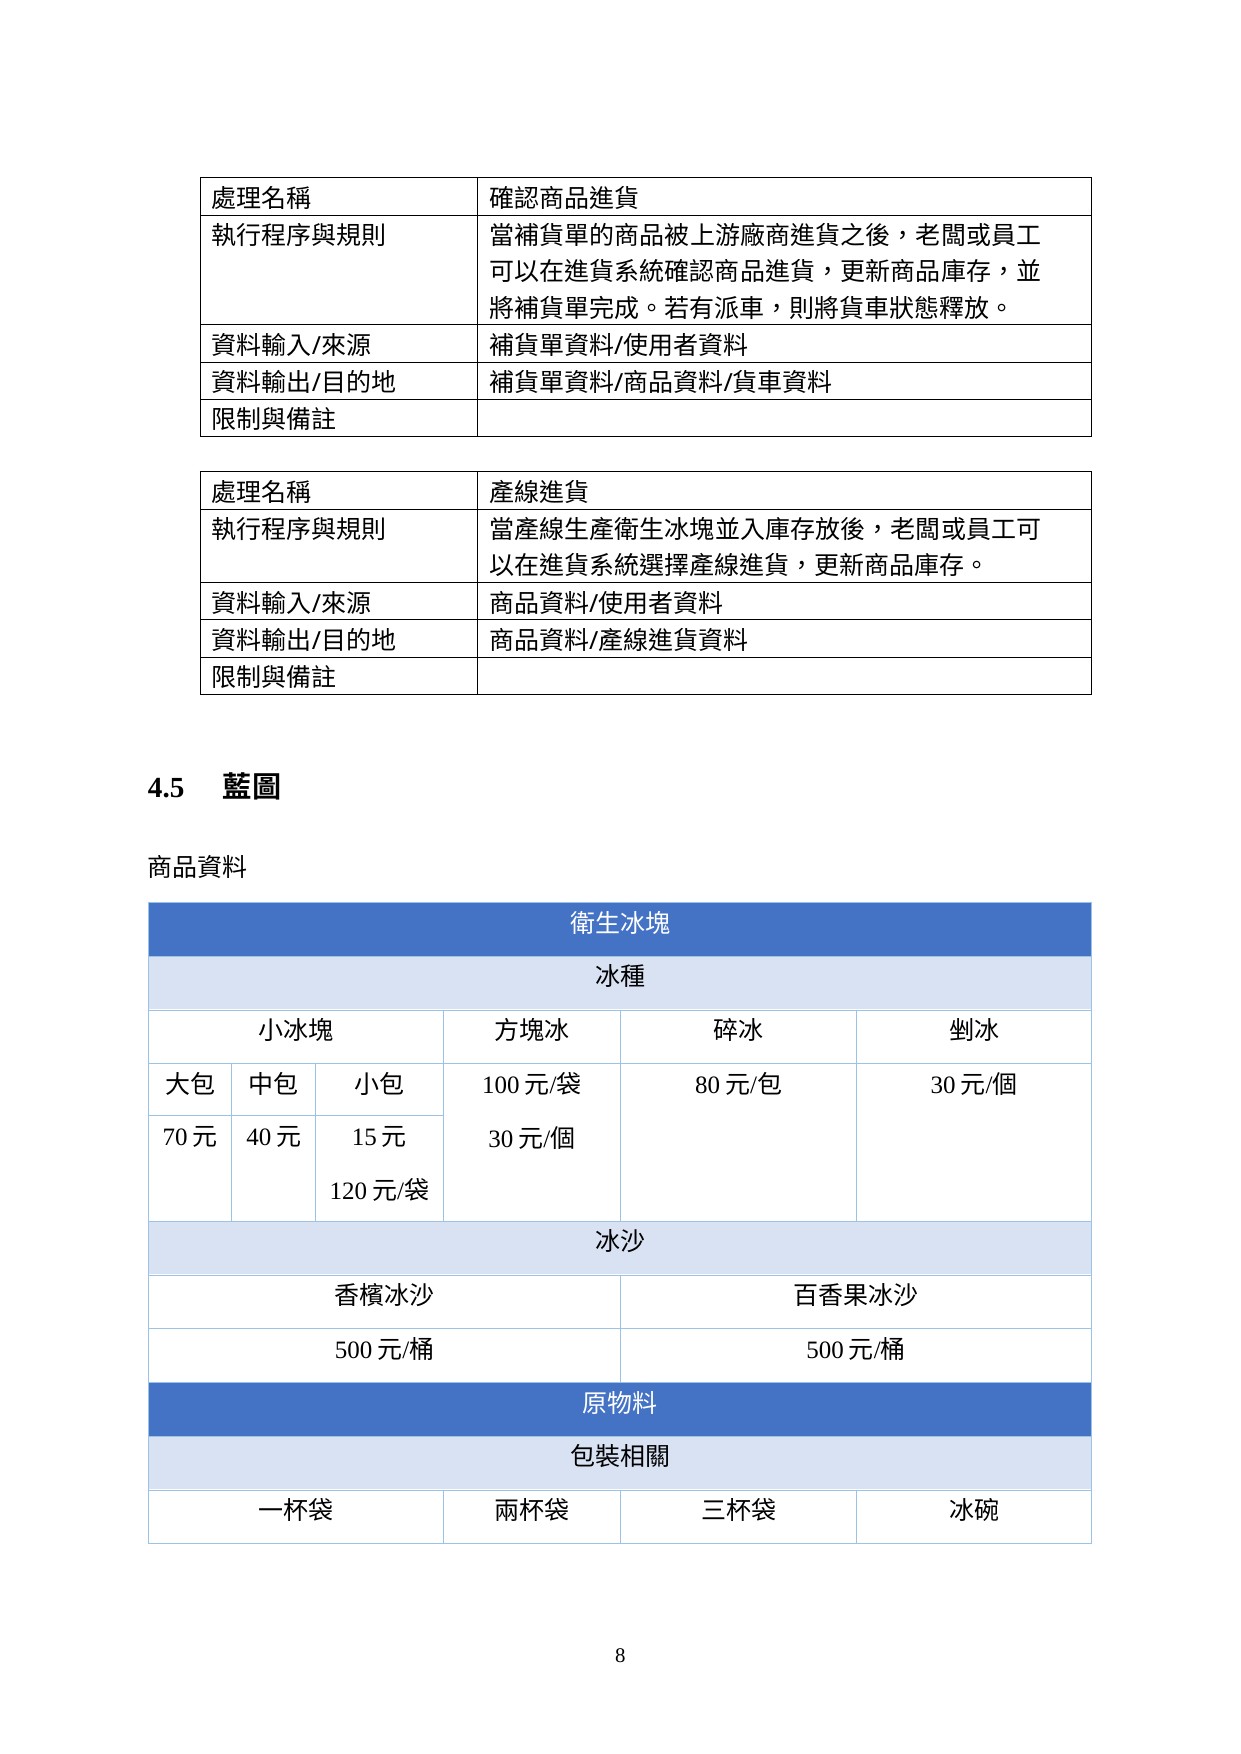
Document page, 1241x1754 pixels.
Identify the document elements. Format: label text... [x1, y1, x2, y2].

subtitle 4.5 藍圖 [148, 763, 1092, 805]
table_header 確認商品進貨 [478, 178, 1091, 214]
table_cell 限制與備註 [201, 400, 477, 436]
table_header 產線進貨 [478, 472, 1091, 508]
table_cell 當產線生產衛生冰塊並入庫存放後，老闆或員工可以在進貨系統選擇產線進貨，更新商品庫存。 [478, 510, 1091, 582]
table_cell 冰種 [149, 957, 1091, 1009]
table_cell 資料輸出/目的地 [201, 363, 477, 399]
table_cell 香檳冰沙 [149, 1276, 620, 1328]
table_header 處理名稱 [201, 178, 477, 214]
table_cell 資料輸出/目的地 [201, 620, 477, 657]
table_cell 百香果冰沙 [621, 1276, 1091, 1328]
table_cell 冰沙 [149, 1222, 1091, 1274]
table_header 處理名稱 [201, 472, 477, 508]
table_cell 80元/包 [621, 1064, 856, 1221]
table_cell 包裝相關 [149, 1437, 1091, 1489]
table_cell 方塊冰 [444, 1011, 620, 1063]
table_cell 執行程序與規則 [201, 510, 477, 582]
table_cell [478, 400, 1091, 436]
table_cell 商品資料/產線進貨資料 [478, 620, 1091, 657]
table_cell 當補貨單的商品被上游廠商進貨之後，老闆或員工可以在進貨系統確認商品進貨，更新商品庫存，並將補貨單完成。若有派車，則將貨車狀態釋放。 [478, 216, 1091, 324]
table_cell 執行程序與規則 [201, 216, 477, 324]
table_cell 碎冰 [621, 1011, 856, 1063]
table_cell 冰碗 [857, 1491, 1091, 1543]
table_cell 小包 [316, 1064, 443, 1115]
table_cell 原物料 [149, 1383, 1091, 1436]
table_cell 資料輸入/來源 [201, 583, 477, 619]
table_cell 限制與備註 [201, 658, 477, 694]
table_cell [478, 658, 1091, 694]
table_header 衛生冰塊 [149, 903, 1091, 956]
table_cell 剉冰 [857, 1011, 1091, 1063]
table_cell 40元 [232, 1116, 315, 1221]
table_cell 大包 [149, 1064, 231, 1115]
table_cell 三杯袋 [621, 1491, 856, 1543]
table_cell 補貨單資料/商品資料/貨車資料 [478, 363, 1091, 399]
table_cell 資料輸入/來源 [201, 325, 477, 362]
table_cell 商品資料/使用者資料 [478, 583, 1091, 619]
text 商品資料 [148, 848, 1092, 884]
table_cell 小冰塊 [149, 1011, 443, 1063]
table_cell 30元/個 [857, 1064, 1091, 1221]
table_cell 500元/桶 [149, 1329, 620, 1382]
table_cell 兩杯袋 [444, 1491, 620, 1543]
table_cell 15元 120元/袋 [316, 1116, 443, 1221]
table_cell 一杯袋 [149, 1491, 443, 1543]
table_cell 中包 [232, 1064, 315, 1115]
table_cell 70元 [149, 1116, 231, 1221]
table_cell 500元/桶 [621, 1329, 1091, 1382]
table_cell 補貨單資料/使用者資料 [478, 325, 1091, 362]
table_cell 100元/袋 30元/個 [444, 1064, 620, 1221]
